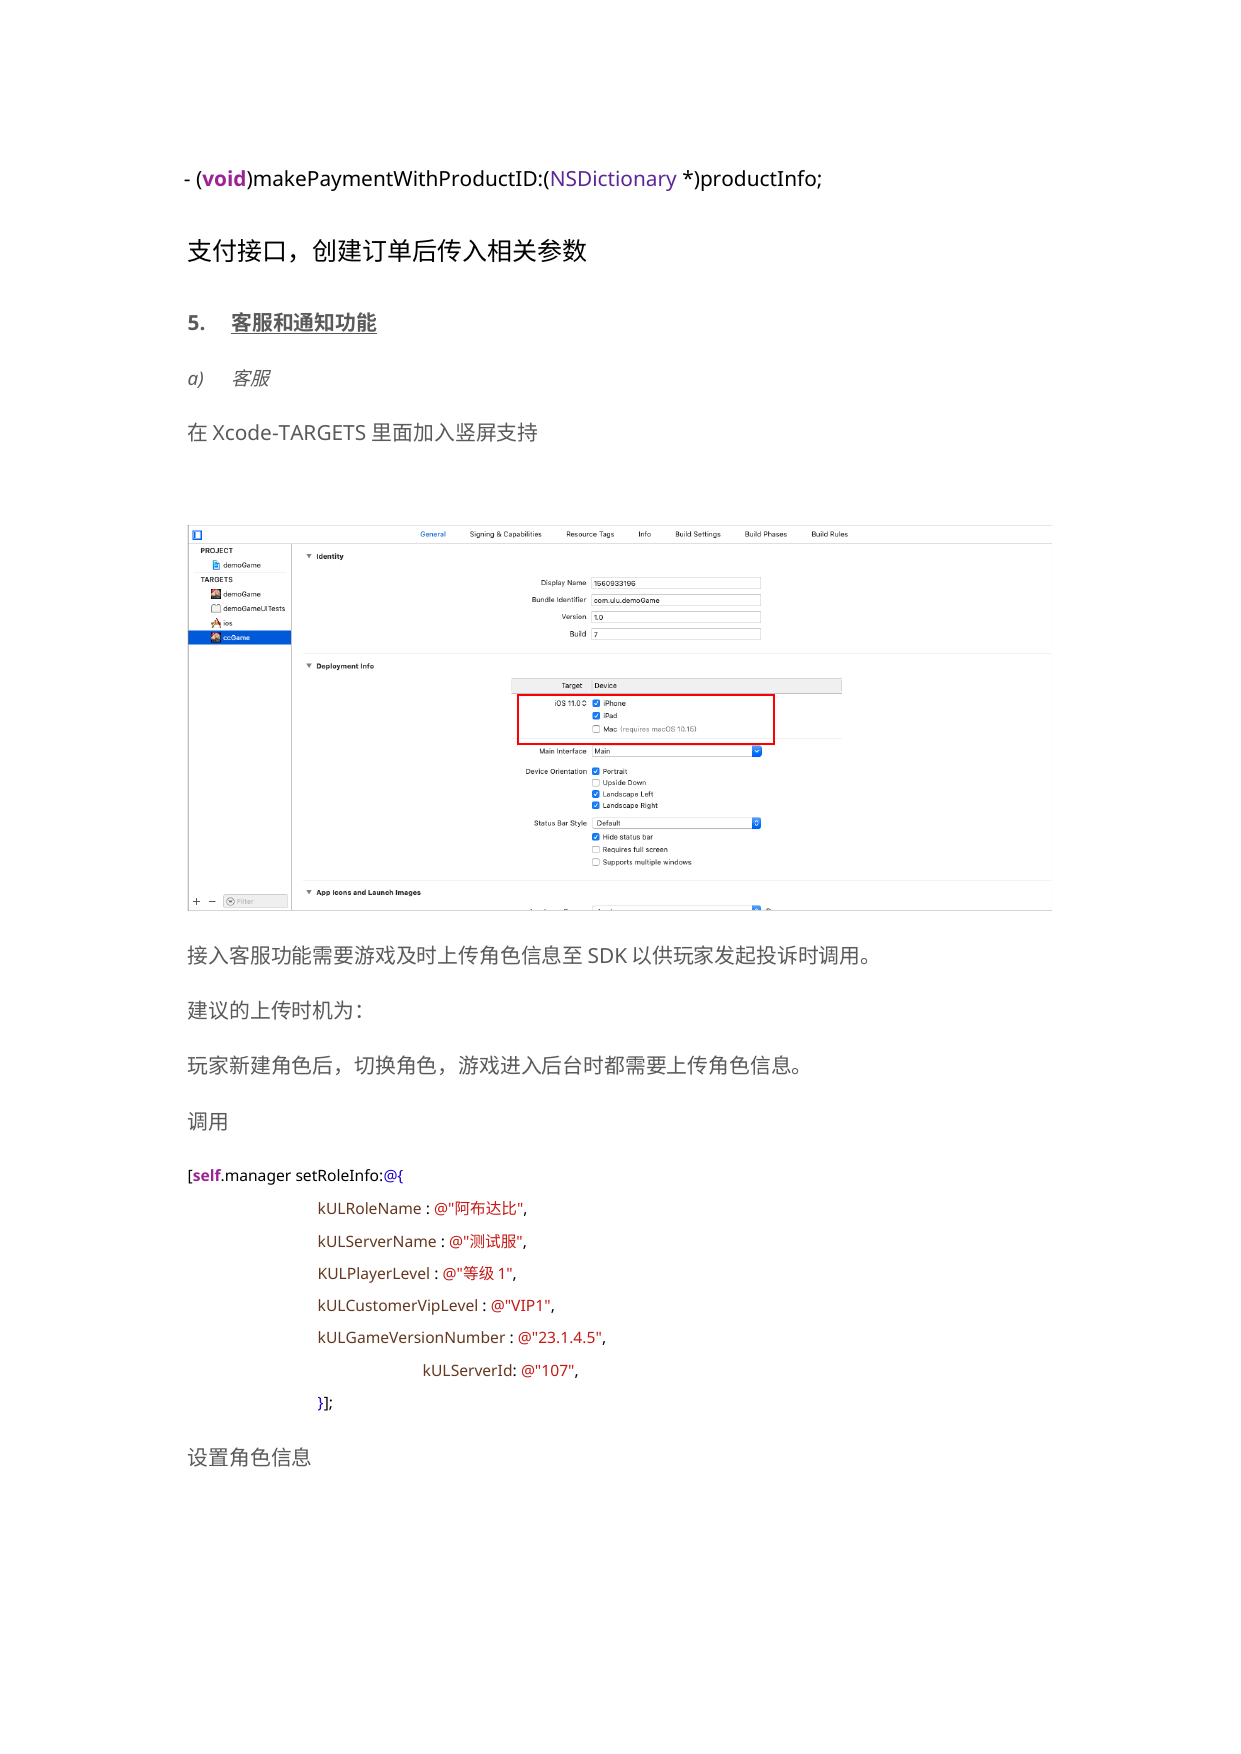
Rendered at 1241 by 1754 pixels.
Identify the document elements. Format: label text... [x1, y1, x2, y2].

text 接入客服功能需要游戏及时上传角色信息至SDK以供玩家发起投诉时调用。 [187, 938, 1053, 971]
text [self.manager setRoleInfo:@{ [187, 1159, 1053, 1191]
text 客服 [187, 361, 1053, 393]
text 设置角色信息 [187, 1440, 1053, 1472]
text kULCustomerVipLevel : @"VIP1", [187, 1289, 1053, 1321]
text 调用 [187, 1104, 1053, 1136]
text - (void)makePaymentWithProductID:(NSDictionary *)productInfo; [184, 162, 1053, 194]
text kULRoleName : @"阿布达比", [187, 1191, 1053, 1224]
text kULServerId: @"107", [187, 1354, 1053, 1386]
picture [187, 525, 1053, 911]
text }]; [187, 1386, 1053, 1419]
text 在Xcode-TARGETS 里面加入竖屏支持 [187, 415, 1053, 525]
text 建议的上传时机为： [187, 993, 1053, 1026]
text 客服和通知功能 [187, 306, 1053, 338]
text kULGameVersionNumber : @"23.1.4.5", [187, 1321, 1053, 1354]
text KULPlayerLevel : @"等级1", [187, 1256, 1053, 1289]
text 玩家新建角色后，切换角色，游戏进入后台时都需要上传角色信息。 [187, 1048, 1053, 1081]
text 支付接口，创建订单后传入相关参数 [187, 217, 1053, 282]
text kULServerName : @"测试服", [187, 1224, 1053, 1256]
